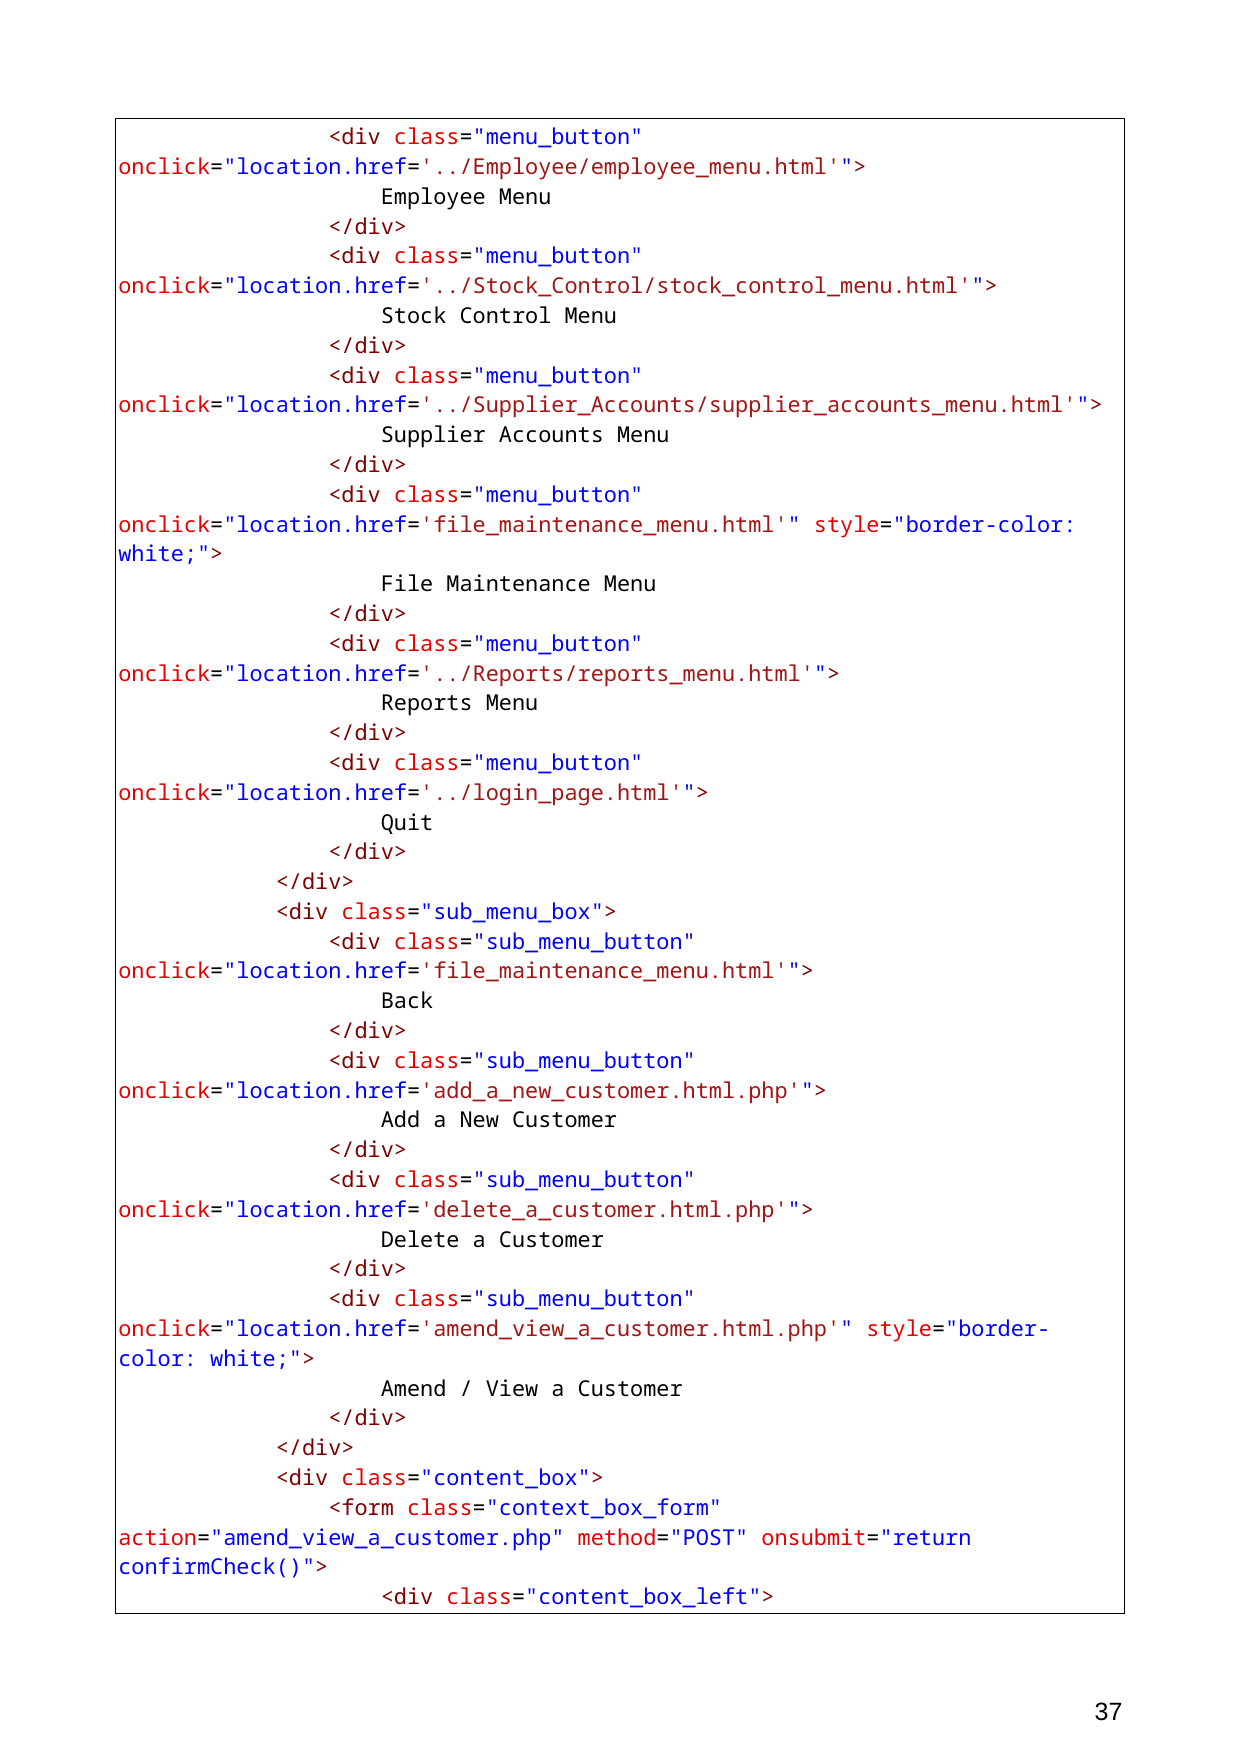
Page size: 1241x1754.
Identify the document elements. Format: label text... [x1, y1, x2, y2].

text Quit [118, 806, 1122, 836]
text Delete a Customer [118, 1223, 1122, 1253]
text </div> [118, 1432, 1122, 1462]
text <div class="sub_menu_button" onclick="location.href='add_a_new_customer.html.php'"> [118, 1045, 1122, 1104]
text </div> [118, 211, 1122, 240]
text Employee Menu [118, 181, 1122, 211]
text Add a New Customer [118, 1104, 1122, 1134]
text <div class="content_box_left"> [116, 1578, 1124, 1613]
text </div> [118, 449, 1122, 479]
text Amend / View a Customer [118, 1372, 1122, 1402]
text </div> [118, 330, 1122, 359]
text File Maintenance Menu [118, 568, 1122, 598]
text Supplier Accounts Menu [118, 419, 1122, 449]
text <div class="content_box"> [118, 1462, 1122, 1492]
text <div class="sub_menu_button" onclick="location.href='amend_view_a_customer.html.php'" style="border-color: white;"> [118, 1283, 1122, 1372]
text <div class="menu_button" onclick="location.href='../Employee/employee_menu.html'"> [116, 119, 1124, 181]
text Stock Control Menu [118, 300, 1122, 330]
text </div> [118, 598, 1122, 628]
text <div class="menu_button" onclick="location.href='file_maintenance_menu.html'" style="border-color: white;"> [118, 479, 1122, 568]
text <div class="menu_button" onclick="location.href='../Supplier_Accounts/supplier_accounts_menu.html'"> [118, 359, 1122, 419]
text <div class="menu_button" onclick="location.href='../login_page.html'"> [118, 747, 1122, 806]
text <div class="sub_menu_box"> [118, 896, 1122, 926]
text <form class="context_box_form" action="amend_view_a_customer.php" method="POST" onsubmit="return confirmCheck()"> [118, 1492, 1122, 1578]
text <div class="menu_button" onclick="location.href='../Stock_Control/stock_control_menu.html'"> [118, 240, 1122, 300]
text <div class="menu_button" onclick="location.href='../Reports/reports_menu.html'"> [118, 628, 1122, 687]
text </div> [118, 1134, 1122, 1164]
text </div> [118, 717, 1122, 747]
text </div> [118, 1402, 1122, 1432]
text </div> [118, 1015, 1122, 1045]
text </div> [118, 866, 1122, 896]
text </div> [118, 836, 1122, 866]
text Reports Menu [118, 687, 1122, 717]
text </div> [118, 1253, 1122, 1283]
text Back [118, 985, 1122, 1015]
text <div class="sub_menu_button" onclick="location.href='file_maintenance_menu.html'"> [118, 926, 1122, 985]
text <div class="sub_menu_button" onclick="location.href='delete_a_customer.html.php'"> [118, 1164, 1122, 1223]
